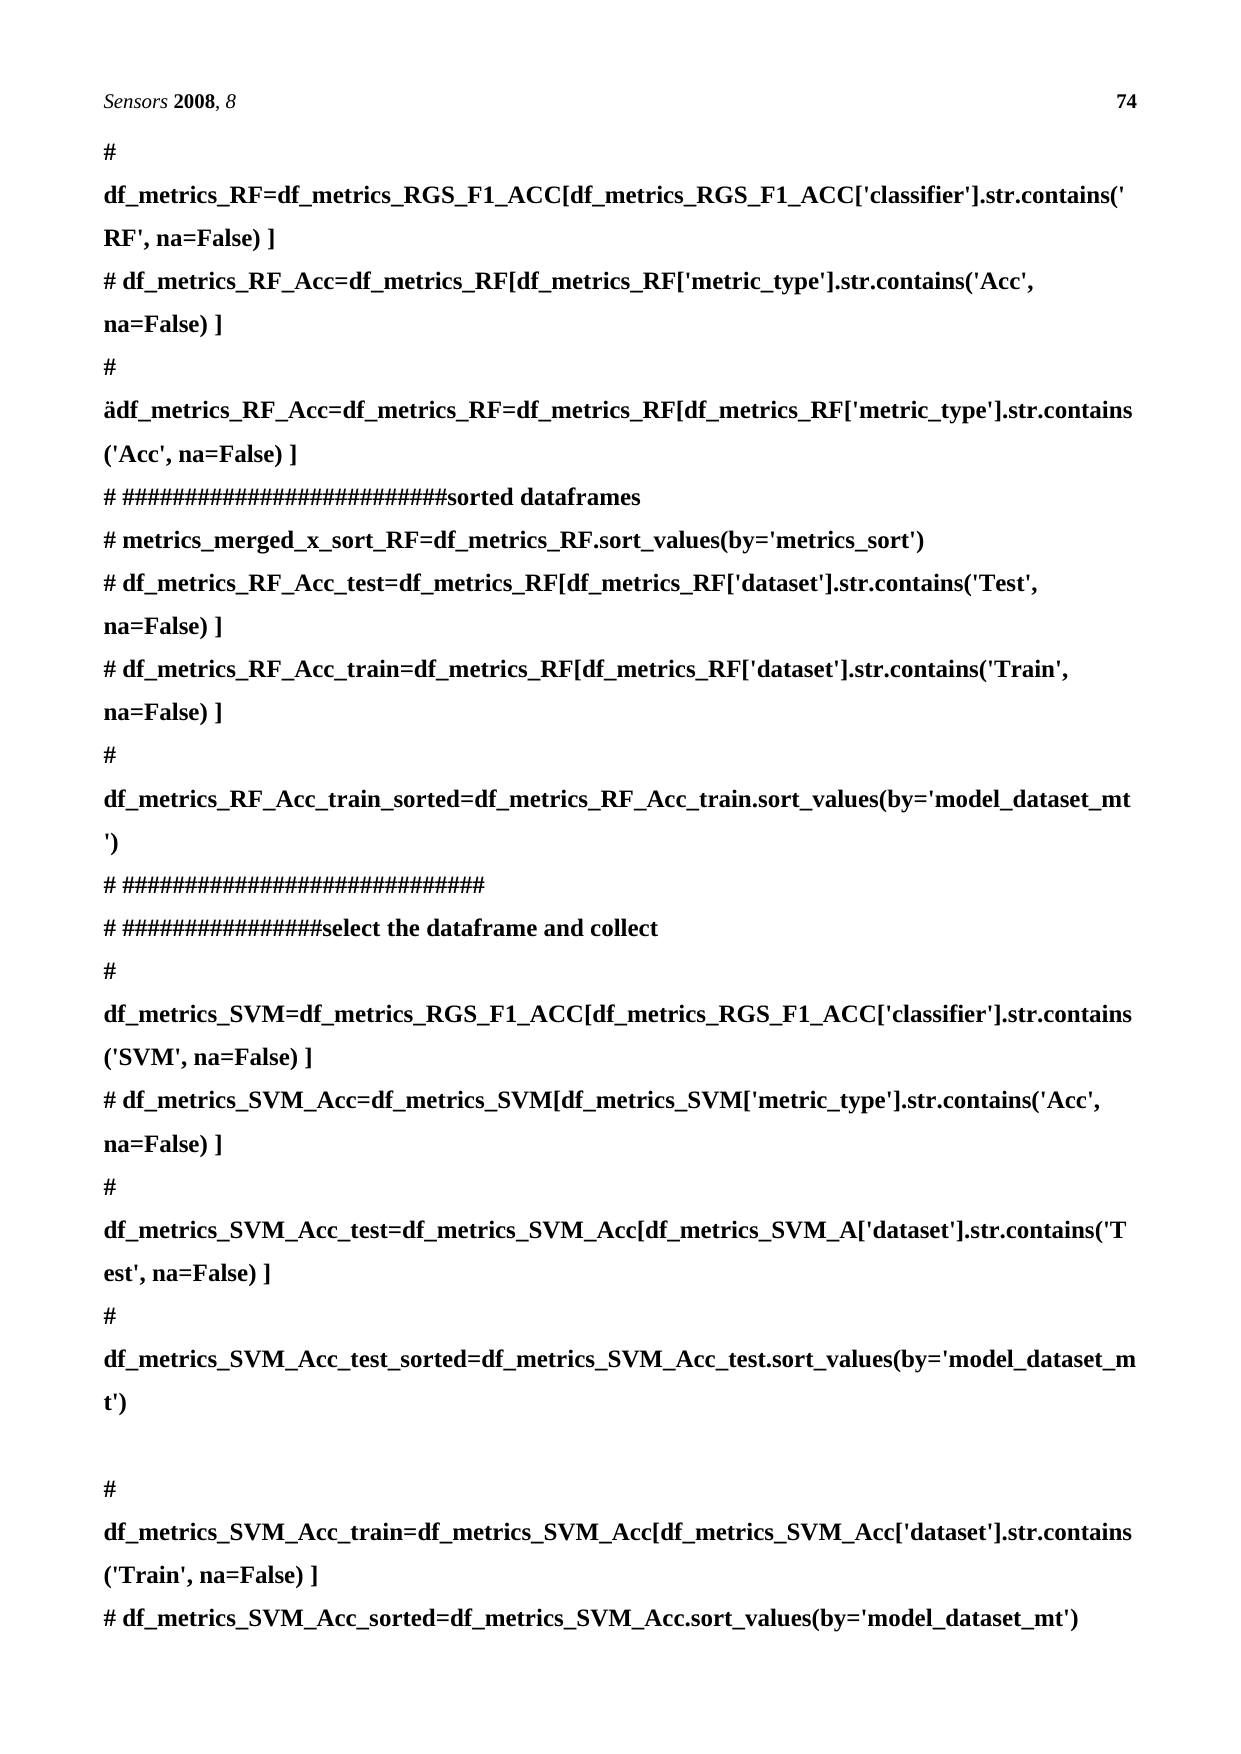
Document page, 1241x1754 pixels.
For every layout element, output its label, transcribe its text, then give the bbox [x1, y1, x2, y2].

text # df_metrics_SVM_Acc_sorted=df_metrics_SVM_Acc.sort_values(by='model_dataset_mt') [103, 1603, 1137, 1632]
text # ################select the dataframe and collect [103, 913, 1137, 942]
text # df_metrics_RF_Acc_train_sorted=df_metrics_RF_Acc_train.sort_values(by='model_dataset_mt') [103, 741, 1137, 856]
text # df_metrics_RF_Acc=df_metrics_RF[df_metrics_RF['metric_type'].str.contains('Acc', na=False) ] [103, 266, 1137, 338]
text # ädf_metrics_RF_Acc=df_metrics_RF=df_metrics_RF[df_metrics_RF['metric_type'].str.contains('Acc', na=False) ] [103, 352, 1137, 467]
text # df_metrics_RF=df_metrics_RGS_F1_ACC[df_metrics_RGS_F1_ACC['classifier'].str.contains('RF', na=False) ] [103, 137, 1137, 252]
text # df_metrics_SVM_Acc_train=df_metrics_SVM_Acc[df_metrics_SVM_Acc['dataset'].str.contains('Train', na=False) ] [103, 1474, 1137, 1589]
text # df_metrics_SVM_Acc=df_metrics_SVM[df_metrics_SVM['metric_type'].str.contains('Acc', na=False) ] [103, 1086, 1137, 1157]
text # df_metrics_RF_Acc_train=df_metrics_RF[df_metrics_RF['dataset'].str.contains('Train', na=False) ] [103, 654, 1137, 726]
text # df_metrics_RF_Acc_test=df_metrics_RF[df_metrics_RF['dataset'].str.contains('Test', na=False) ] [103, 568, 1137, 640]
text # ############################# [103, 870, 1137, 899]
text # ##########################sorted dataframes [103, 482, 1137, 511]
text # df_metrics_SVM=df_metrics_RGS_F1_ACC[df_metrics_RGS_F1_ACC['classifier'].str.contains('SVM', na=False) ] [103, 956, 1137, 1071]
text # df_metrics_SVM_Acc_test=df_metrics_SVM_Acc[df_metrics_SVM_A['dataset'].str.contains('Test', na=False) ] [103, 1172, 1137, 1287]
text # metrics_merged_x_sort_RF=df_metrics_RF.sort_values(by='metrics_sort') [103, 525, 1137, 554]
text # df_metrics_SVM_Acc_test_sorted=df_metrics_SVM_Acc_test.sort_values(by='model_dataset_mt') [103, 1301, 1137, 1416]
